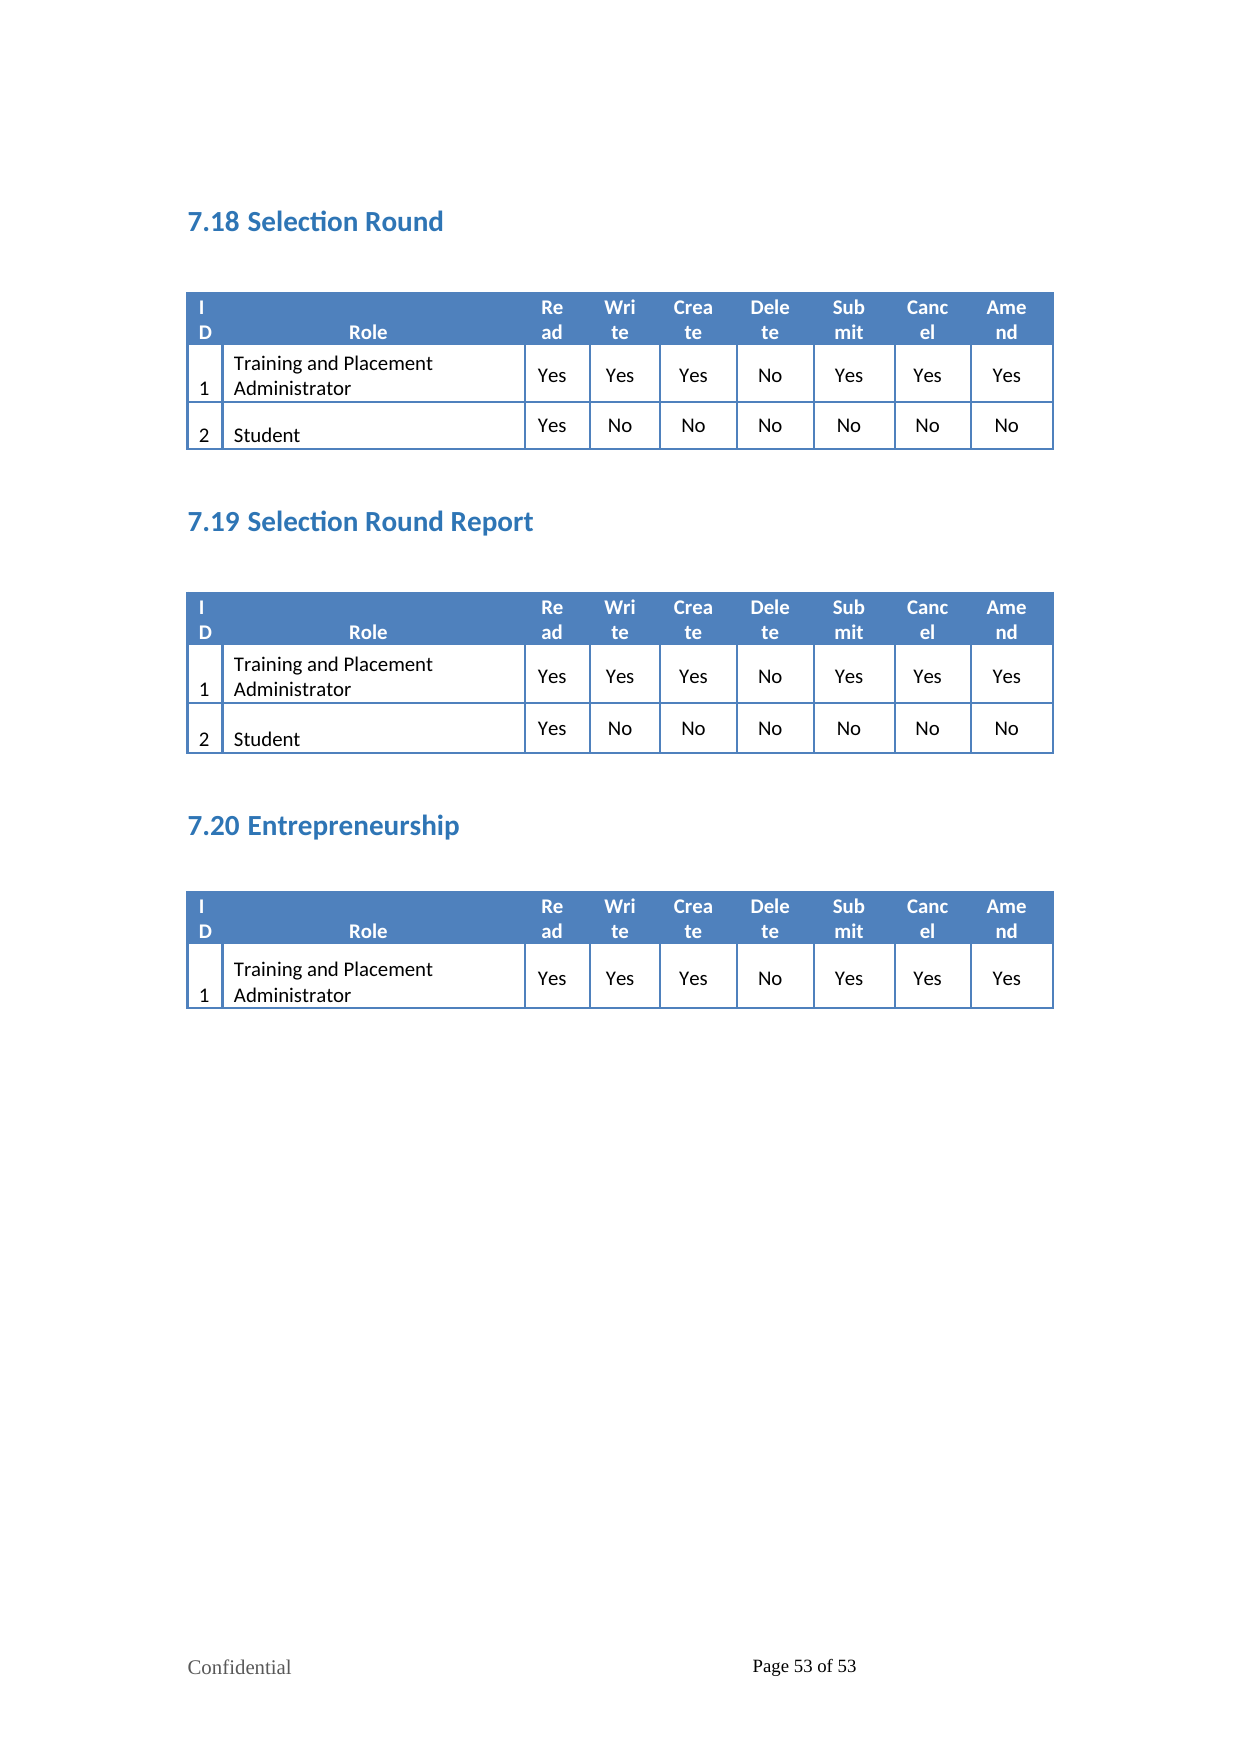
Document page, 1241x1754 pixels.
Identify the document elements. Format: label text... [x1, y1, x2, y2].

table_cell Yes [896, 948, 970, 1007]
table_cell Yes [526, 650, 589, 702]
table_cell No [972, 403, 1052, 447]
table_header Read [526, 294, 589, 345]
table_cell 1 [189, 350, 221, 401]
table_cell Yes [526, 350, 589, 401]
table_cell No [738, 948, 813, 1007]
table_header ID [189, 294, 221, 345]
table_cell Yes [526, 403, 589, 447]
table_cell Yes [896, 650, 970, 702]
table_cell No [661, 403, 736, 447]
table_cell No [661, 704, 736, 752]
table_cell Student [224, 403, 524, 447]
table_cell Yes [526, 704, 589, 752]
table_cell 1 [189, 948, 221, 1007]
table_cell Student [224, 704, 524, 752]
table_header Role [224, 893, 524, 944]
table_header ID [189, 893, 221, 944]
table_cell Yes [526, 948, 589, 1007]
table_cell Yes [591, 650, 659, 702]
table_cell Yes [896, 350, 970, 401]
table_cell Training and Placement Administrator [224, 650, 524, 702]
table_cell No [972, 704, 1052, 752]
subtitle Selection Round Report [187, 503, 1053, 538]
table_cell 2 [189, 403, 221, 447]
table_cell Yes [591, 350, 659, 401]
table_header Read [526, 893, 589, 944]
table_header Create [661, 893, 736, 944]
table_cell 1 [189, 650, 221, 702]
table_header Amend [972, 594, 1052, 645]
table_cell No [591, 704, 659, 752]
table_header Submit [815, 893, 894, 944]
table_header Delete [738, 594, 813, 645]
table_header Write [591, 594, 659, 645]
table_cell No [738, 650, 813, 702]
table_cell No [738, 350, 813, 401]
table_header Write [591, 294, 659, 345]
subtitle Entrepreneurship [187, 807, 1053, 843]
table_header Delete [738, 893, 813, 944]
table_header Read [526, 594, 589, 645]
table_cell Training and Placement Administrator [224, 350, 524, 401]
table_cell Yes [972, 948, 1052, 1007]
table_cell No [738, 704, 813, 752]
table_header Create [661, 594, 736, 645]
table_header Cancel [896, 294, 970, 345]
table_header Role [224, 594, 524, 645]
table_cell Yes [815, 948, 894, 1007]
table_header Cancel [896, 594, 970, 645]
table_header Amend [972, 294, 1052, 345]
table_header Submit [815, 294, 894, 345]
table_cell Yes [972, 350, 1052, 401]
table_cell No [815, 403, 894, 447]
table_header Write [591, 893, 659, 944]
table_cell No [591, 403, 659, 447]
table_cell Yes [815, 350, 894, 401]
table_header Submit [815, 594, 894, 645]
table_cell Yes [661, 350, 736, 401]
table_header Delete [738, 294, 813, 345]
table_cell Yes [661, 948, 736, 1007]
table_cell Yes [661, 650, 736, 702]
table_header Role [224, 294, 524, 345]
table_cell Training and Placement Administrator [224, 948, 524, 1007]
table_cell 2 [189, 704, 221, 752]
table_header ID [189, 594, 221, 645]
table_cell Yes [591, 948, 659, 1007]
table_cell No [896, 704, 970, 752]
table_cell No [896, 403, 970, 447]
table_cell Yes [815, 650, 894, 702]
table_header Amend [972, 893, 1052, 944]
table_cell No [815, 704, 894, 752]
subtitle Selection Round [187, 203, 1053, 239]
table_header Cancel [896, 893, 970, 944]
table_cell Yes [972, 650, 1052, 702]
table_cell No [738, 403, 813, 447]
table_header Create [661, 294, 736, 345]
